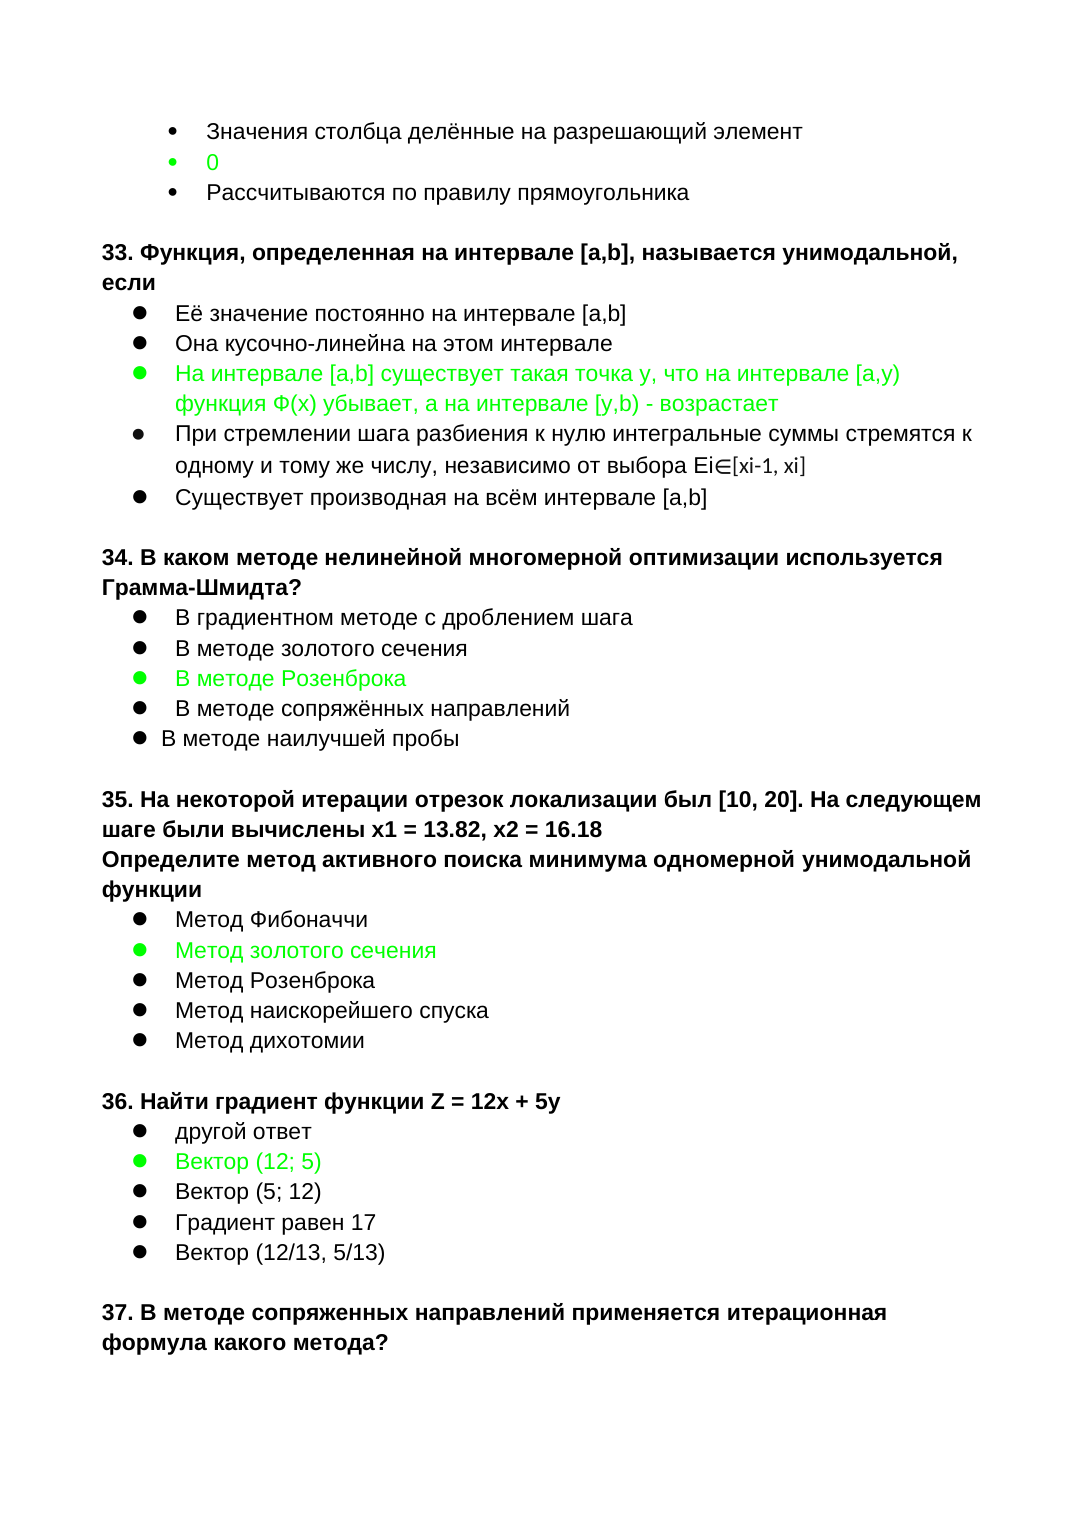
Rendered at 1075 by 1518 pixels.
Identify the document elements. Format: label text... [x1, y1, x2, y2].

list 0 [169, 148, 992, 175]
list Существует производная на всём интервале [a,b] [131, 483, 992, 510]
list Вектор (12; 5) [131, 1148, 992, 1174]
list На некоторой итерации отрезок локализации был [10, 20]. На следующем шаге были вычислены x1 = 13.82, x2 = 16.18 [102, 786, 992, 842]
list Функция, определенная на интервале [a,b], называется унимодальной, если [102, 239, 992, 296]
list Метод наискорейшего спуска [131, 997, 992, 1023]
list При стремлении шага разбиения к нулю интегральные суммы стремятся к одному и тому же числу, независимо от выбора Ei∈[xi-1, xi] [131, 420, 992, 479]
list В методе сопряжённых направлений [131, 695, 992, 721]
list Вектор (12/13, 5/13) [131, 1239, 992, 1265]
list Определите метод активного поиска минимума одномерной унимодальной функции [57, 846, 992, 902]
list Рассчитываются по правилу прямоугольника [169, 179, 992, 205]
list В методе Розенброка [131, 665, 992, 691]
list В методе наилучшей пробы [131, 725, 992, 751]
list На интервале [a,b] существует такая точка y, что на интервале [a,y) функция Ф(x) убывает, а на интервале [y,b) - возрастает [131, 360, 992, 416]
list Она кусочно-линейна на этом интервале [131, 330, 992, 356]
list В каком методе нелинейной многомерной оптимизации используется Грамма-Шмидта? [102, 544, 992, 600]
list В методе золотого сечения [131, 634, 992, 661]
list Метод Розенброка [131, 967, 992, 993]
list Её значение постоянно на интервале [a,b] [131, 299, 992, 326]
list В методе сопряженных направлений применяется итерационная формула какого метода? [102, 1299, 992, 1356]
list Значения столбца делённые на разрешающий элемент [169, 118, 992, 144]
list Метод Фибоначчи [131, 906, 992, 933]
list В градиентном методе с дроблением шага [131, 604, 992, 631]
list Градиент равен 17 [131, 1208, 992, 1235]
list Метод золотого сечения [131, 937, 992, 963]
list Найти градиент функции Z = 12x + 5y [102, 1088, 992, 1114]
list другой ответ [131, 1118, 992, 1144]
list Метод дихотомии [131, 1027, 992, 1053]
list Вектор (5; 12) [131, 1178, 992, 1204]
